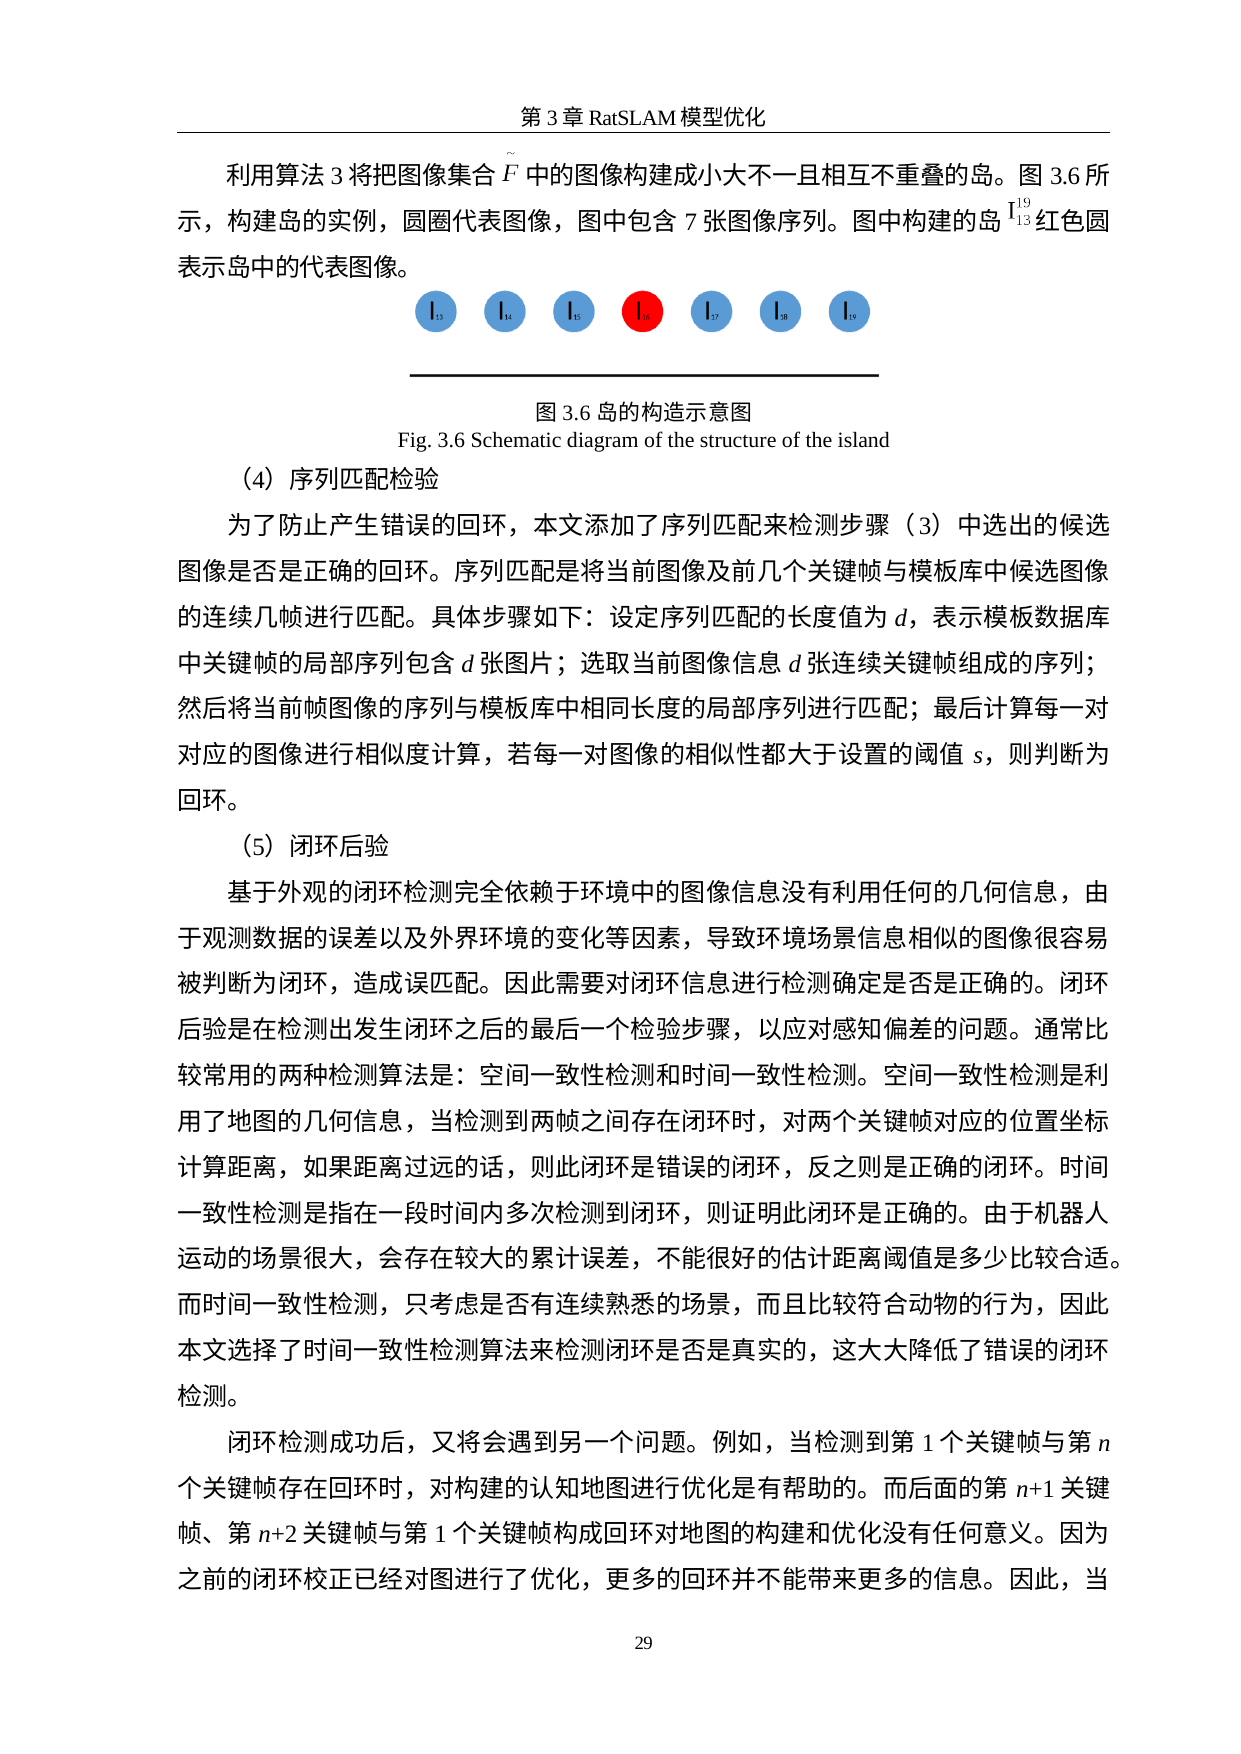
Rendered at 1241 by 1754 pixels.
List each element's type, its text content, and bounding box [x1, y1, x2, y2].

text 图3.6 岛的构造示意图 [177, 395, 1110, 427]
text 基于外观的闭环检测完全依赖于环境中的图像信息没有利用任何的几何信息，由于观测数据的误差以及外界环境的变化等因素，导致环境场景信息相似的图像很容易被判断为闭环，造成误匹配。因此需要对闭环信息进行检测确定是否是正确的。闭环后验是在检测出发生闭环之后的最后一个检验步骤，以应对感知偏差的问题。通常比较常用的两种检测算法是：空间一致性检测和时间一致性检测。空间一致性检测是利用了地图的几何信息，当检测到两帧之间存在闭环时，对两个关键帧对应的位置坐标计算距离，如果距离过远的话，则此闭环是错误的闭环，反之则是正确的闭环。时间一致性检测是指在一段时间内多次检测到闭环，则证明此闭环是正确的。由于机器人运动的场景很大，会存在较大的累计误差，不能很好的估计距离阈值是多少比较合适。而时间一致性检测，只考虑是否有连续熟悉的场景，而且比较符合动物的行为，因此本文选择了时间一致性检测算法来检测闭环是否是真实的，这大大降低了错误的闭环检测。 [177, 864, 1110, 1414]
text Fig. 3.6 Schematic diagram of the structure of the island [177, 427, 1110, 452]
text （5）闭环后验 [177, 819, 1110, 864]
text 为了防止产生错误的回环，本文添加了序列匹配来检测步骤（3）中选出的候选图像是否是正确的回环。序列匹配是将当前图像及前几个关键帧与模板库中候选图像的连续几帧进行匹配。具体步骤如下：设定序列匹配的长度值为d，表示模板数据库中关键帧的局部序列包含d张图片；选取当前图像信息d张连续关键帧组成的序列；然后将当前帧图像的序列与模板库中相同长度的局部序列进行匹配；最后计算每一对对应的图像进行相似度计算，若每一对图像的相似性都大于设置的阈值s，则判断为回环。 [177, 498, 1110, 819]
text 利用算法3将把图像集合中的图像构建成小大不一且相互不重叠的岛。图3.6所示，构建岛的实例，圆圈代表图像，图中包含7张图像序列。图中构建的岛红色圆表示岛中的代表图像。 [177, 148, 1110, 285]
text （4）序列匹配检验 [177, 452, 1110, 498]
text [177, 1414, 1110, 1598]
